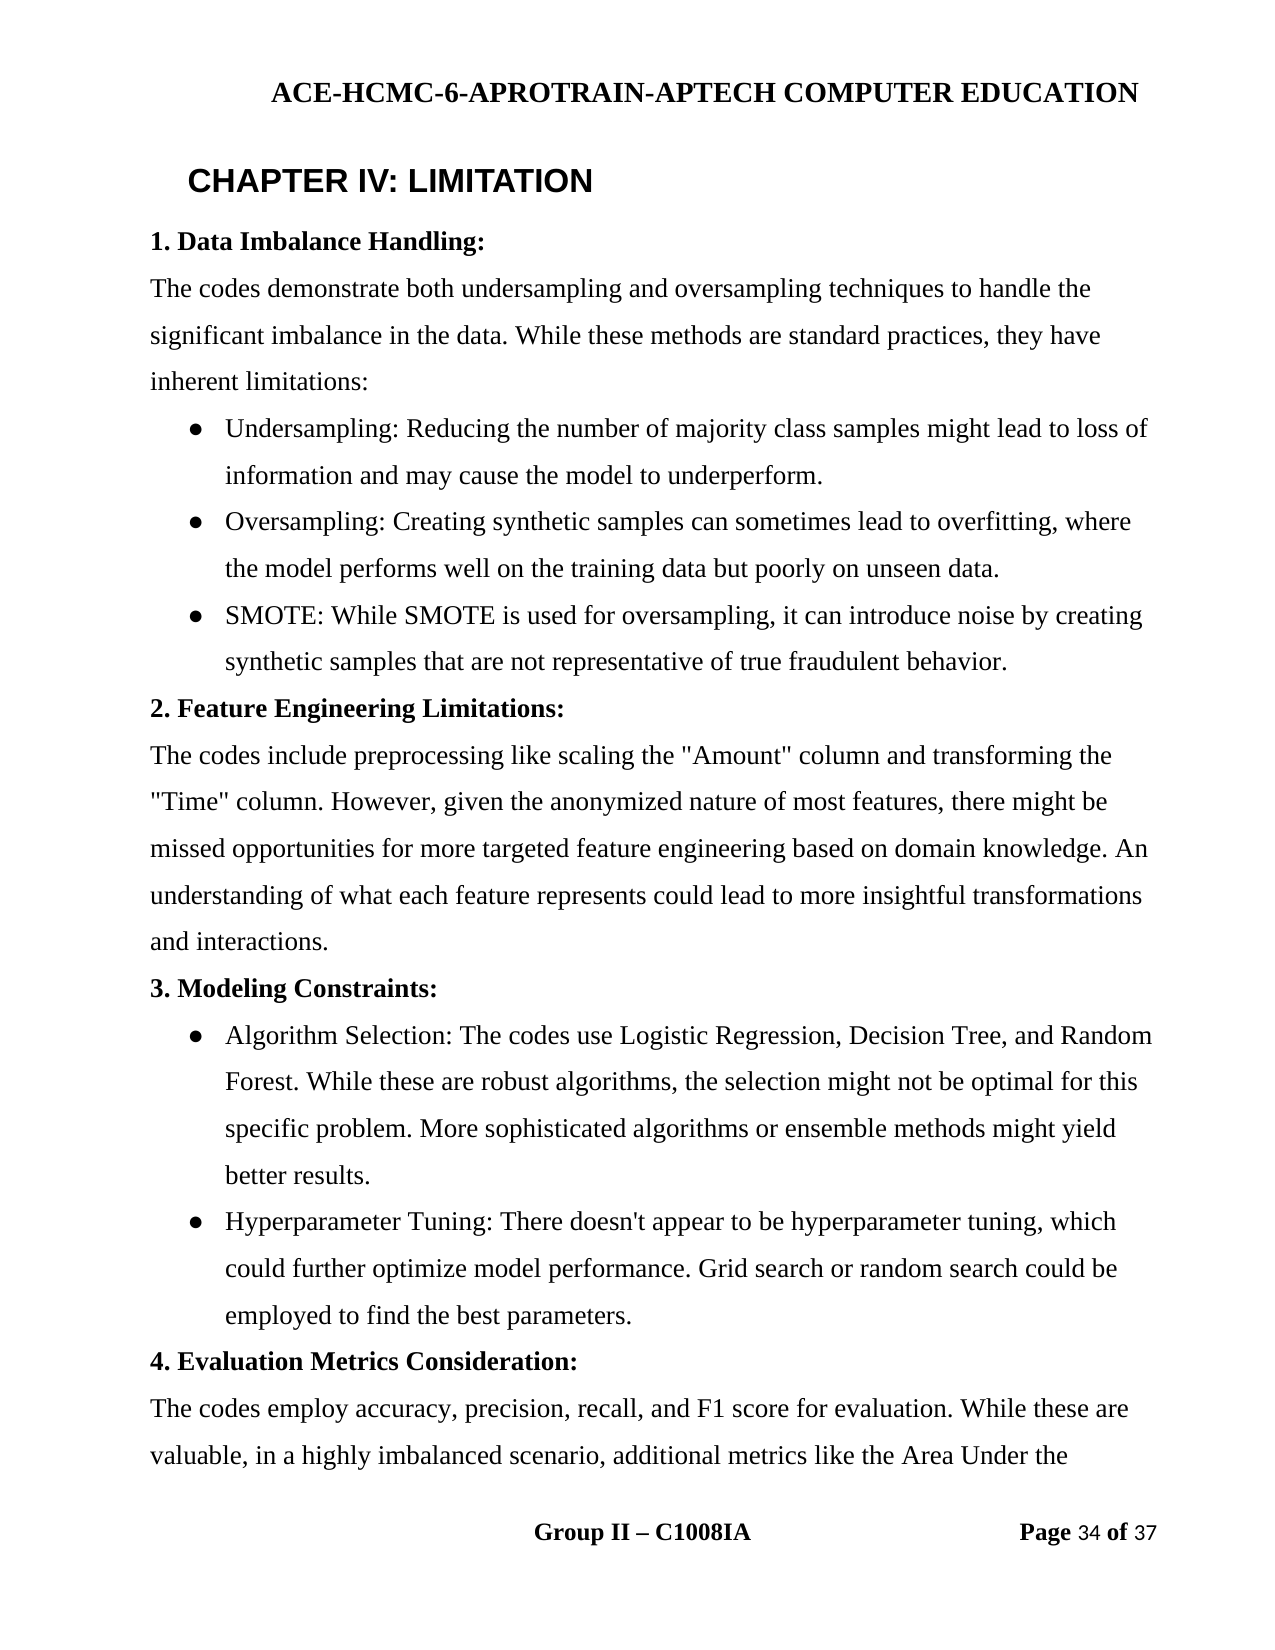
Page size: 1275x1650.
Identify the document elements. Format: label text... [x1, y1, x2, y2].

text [150, 1392, 1157, 1470]
list Undersampling: Reducing the number of majority class samples might lead to loss of information and may cause the model to underperform. [187, 412, 1157, 490]
list Oversampling: Creating synthetic samples can sometimes lead to overfitting, where the model performs well on the training data but poorly on unseen data. [187, 505, 1157, 583]
text The codes demonstrate both undersampling and oversampling techniques to handle the significant imbalance in the data. While these methods are standard practices, they have inherent limitations: [150, 272, 1157, 397]
subtitle CHAPTER IV: LIMITATION [187, 162, 1157, 200]
text 4. Evaluation Metrics Consideration: [150, 1345, 1157, 1377]
list Hyperparameter Tuning: There doesn't appear to be hyperparameter tuning, which could further optimize model performance. Grid search or random search could be employed to find the best parameters. [187, 1205, 1157, 1330]
text 2. Feature Engineering Limitations: [150, 692, 1157, 723]
text 1. Data Imbalance Handling: [150, 225, 1157, 257]
text The codes include preprocessing like scaling the "Amount" column and transforming the "Time" column. However, given the anonymized nature of most features, there might be missed opportunities for more targeted feature engineering based on domain knowledge. An understanding of what each feature represents could lead to more insightful transformations and interactions. [150, 739, 1157, 957]
list Algorithm Selection: The codes use Logistic Regression, Decision Tree, and Random Forest. While these are robust algorithms, the selection might not be optimal for this specific problem. More sophisticated algorithms or ensemble methods might yield better results. [187, 1019, 1157, 1190]
text 3. Modeling Constraints: [150, 972, 1157, 1003]
list SMOTE: While SMOTE is used for oversampling, it can introduce noise by creating synthetic samples that are not representative of true fraudulent behavior. [187, 599, 1157, 677]
